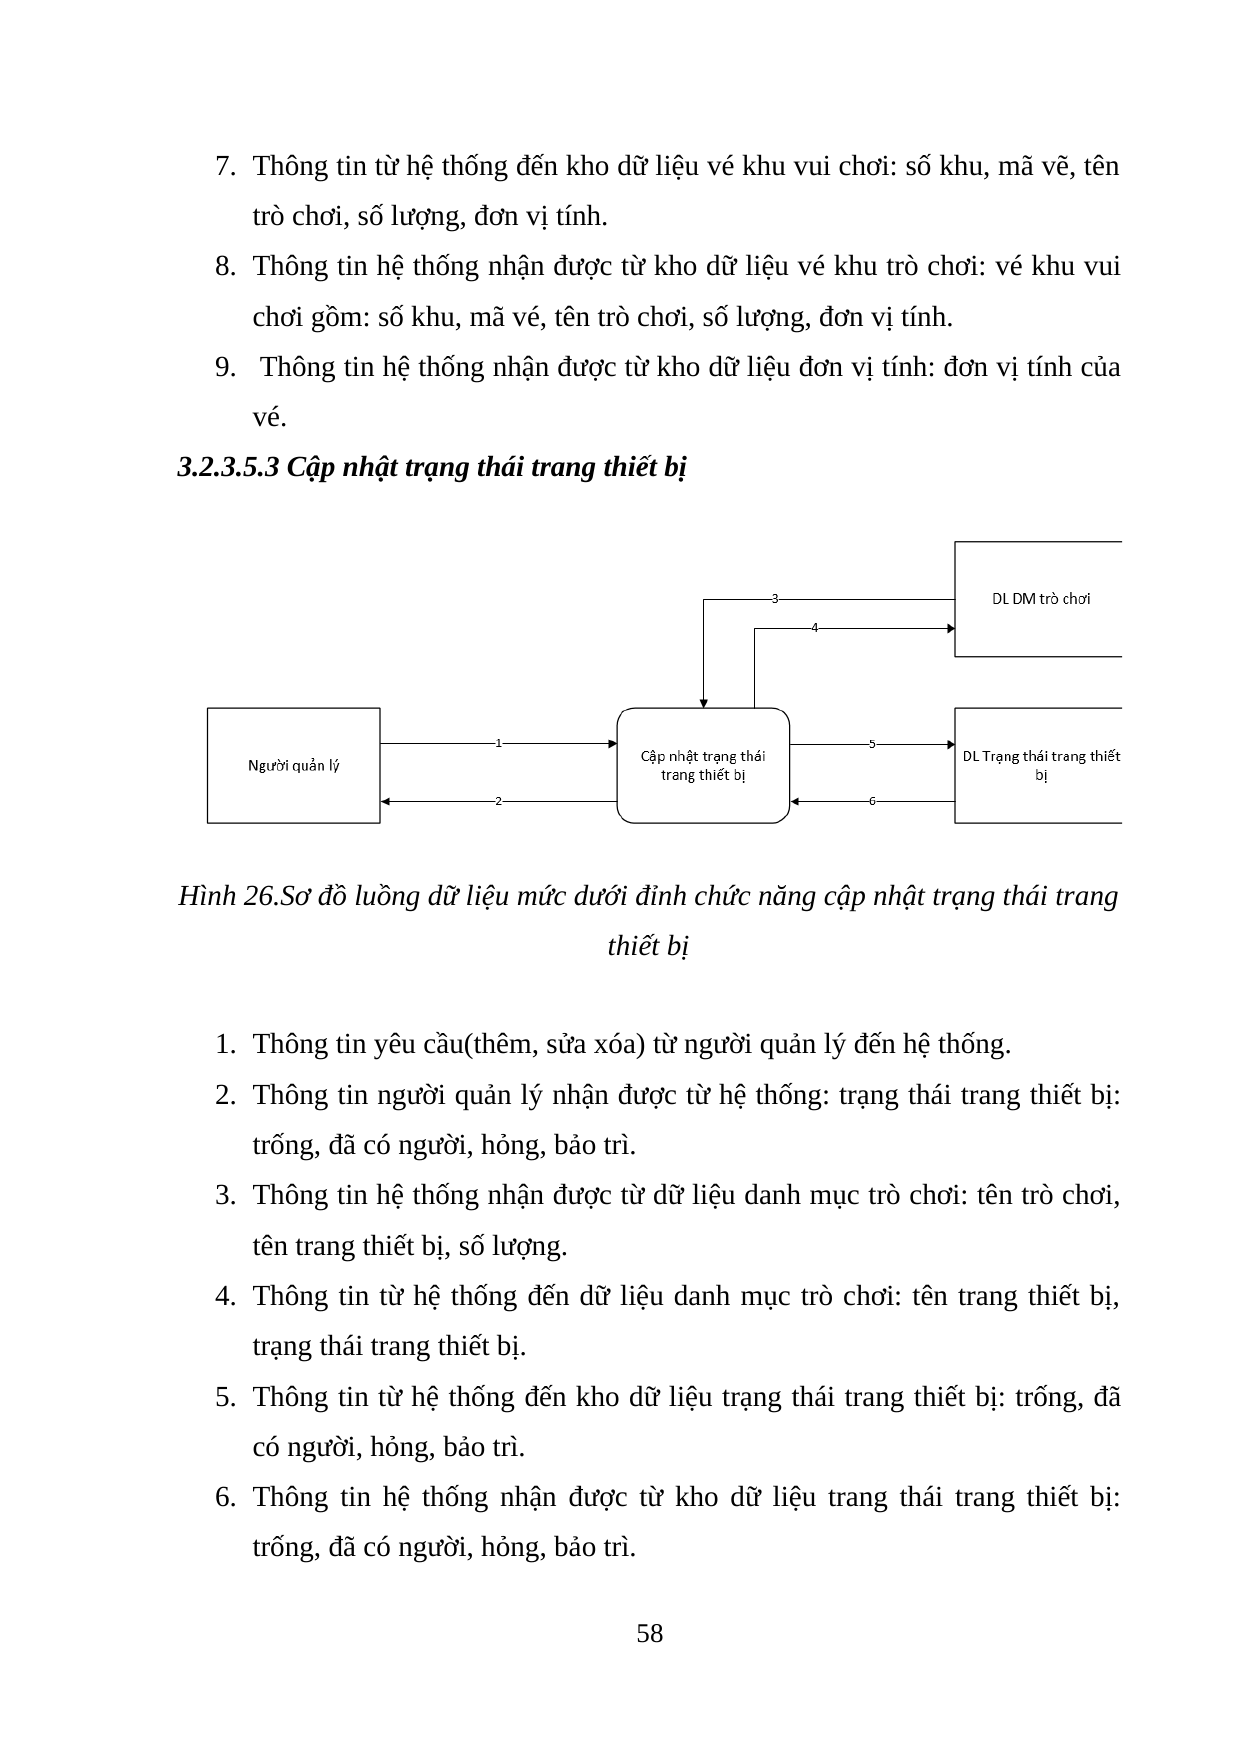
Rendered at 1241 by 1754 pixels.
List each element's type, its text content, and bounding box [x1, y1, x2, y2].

list Thông tin hệ thống nhận được từ kho dữ liệu vé khu trò chơi: vé khu vui chơi gồm: số khu, mã vé, tên trò chơi, số lượng, đơn vị tính. [215, 248, 1122, 332]
list Thông tin từ hệ thống đến dữ liệu danh mục trò chơi: tên trang thiết bị, trạng thái trang thiết bị. [215, 1278, 1122, 1362]
list Thông tin hệ thống nhận được từ dữ liệu danh mục trò chơi: tên trò chơi, tên trang thiết bị, số lượng. [215, 1177, 1122, 1261]
list Thông tin hệ thống nhận được từ kho dữ liệu trang thái trang thiết bị: trống, đã có người, hỏng, bảo trì. [215, 1479, 1122, 1563]
list Thông tin từ hệ thống đến kho dữ liệu vé khu vui chơi: số khu, mã vẽ, tên trò chơi, số lượng, đơn vị tính. [215, 148, 1122, 232]
list Thông tin từ hệ thống đến kho dữ liệu trạng thái trang thiết bị: trống, đã có người, hỏng, bảo trì. [215, 1379, 1122, 1462]
text 3.2.3.5.3 Cập nhật trạng thái trang thiết bị [177, 449, 1122, 483]
text Hình 26.Sơ đồ luồng dữ liệu mức dưới đỉnh chức năng cập nhật trạng thái trang thiết bị [177, 878, 1122, 961]
list Thông tin người quản lý nhận được từ hệ thống: trạng thái trang thiết bị: trống, đã có người, hỏng, bảo trì. [215, 1077, 1122, 1161]
list Thông tin yêu cầu(thêm, sửa xóa) từ người quản lý đến hệ thống. [215, 1026, 1122, 1060]
list Thông tin hệ thống nhận được từ kho dữ liệu đơn vị tính: đơn vị tính của vé. [215, 349, 1122, 433]
picture [177, 501, 1123, 861]
